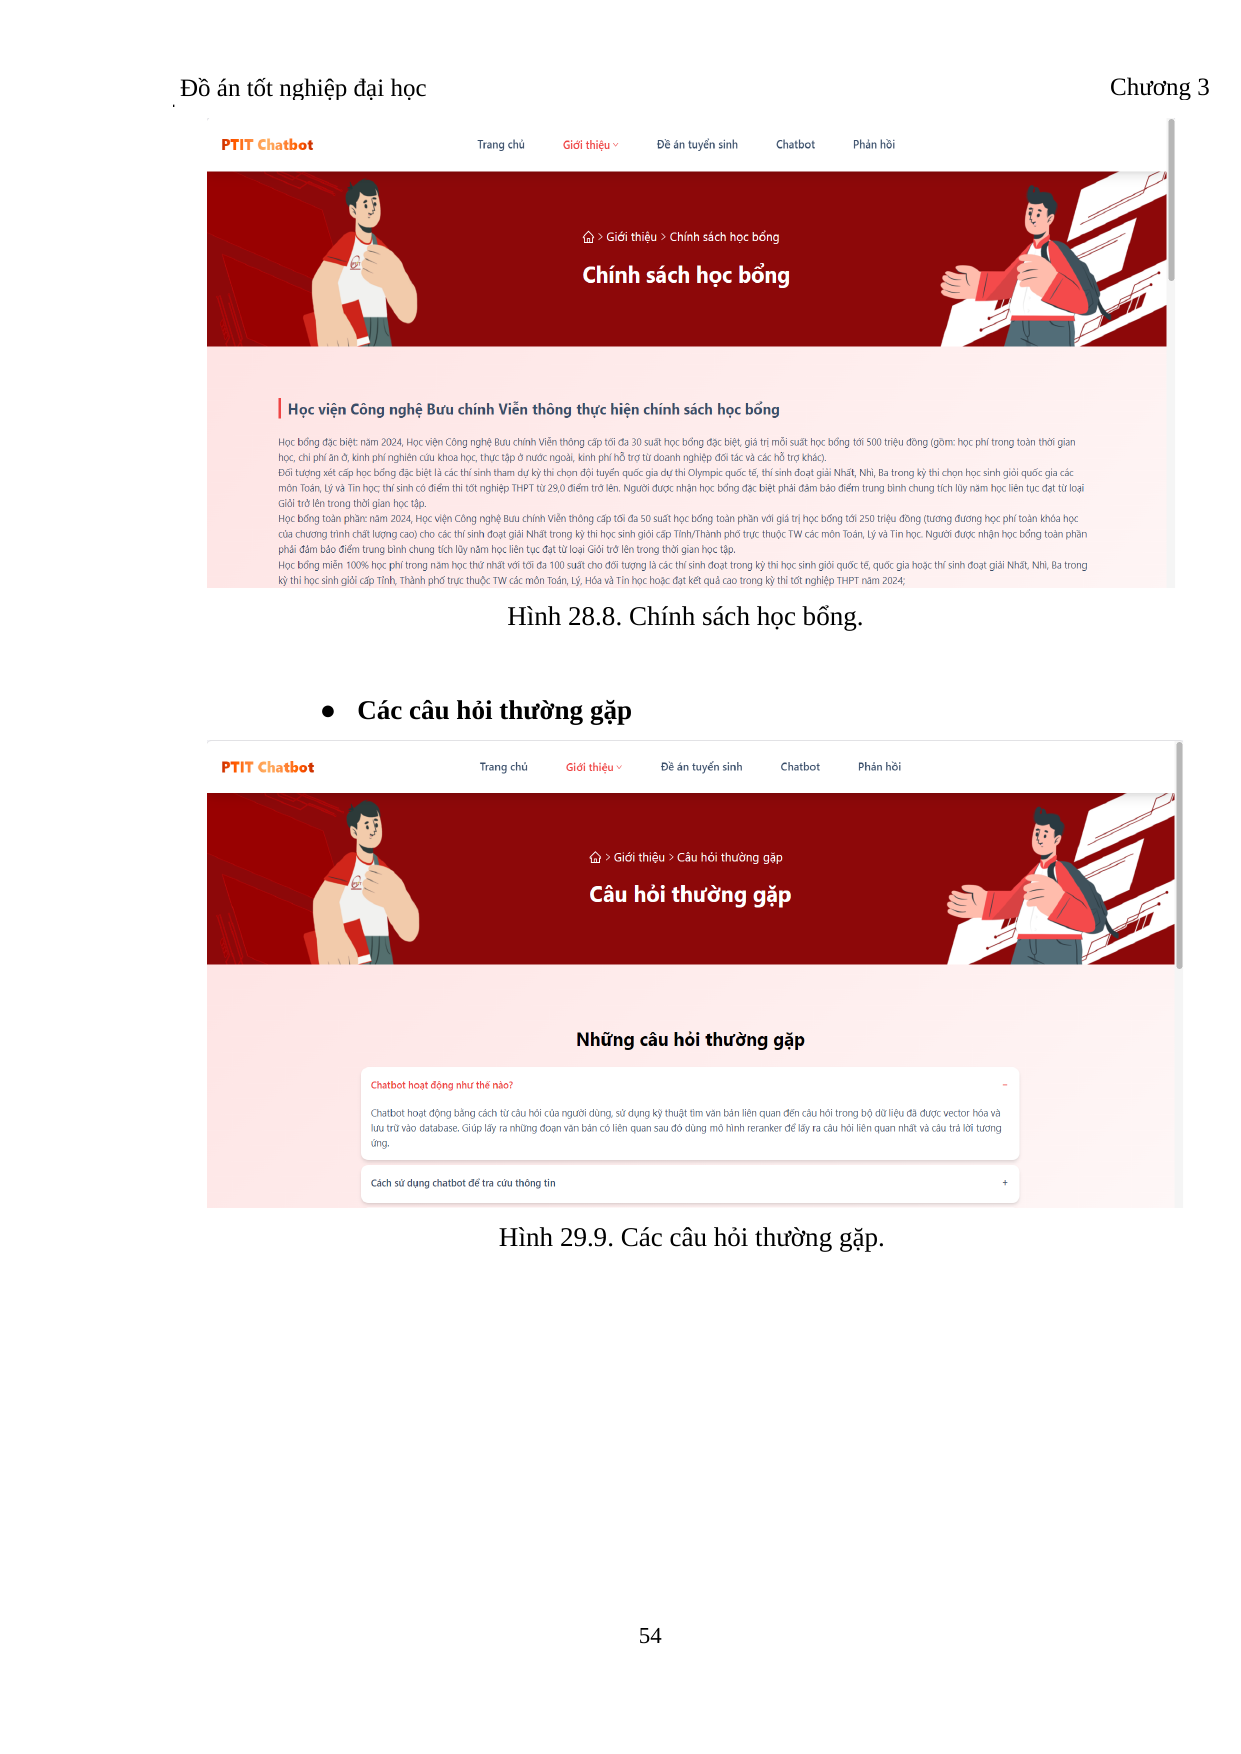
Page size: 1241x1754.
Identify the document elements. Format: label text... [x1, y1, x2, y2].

picture [207, 118, 1175, 588]
list Các câu hỏi thường gặp [319, 694, 1078, 725]
picture [207, 740, 1184, 1208]
